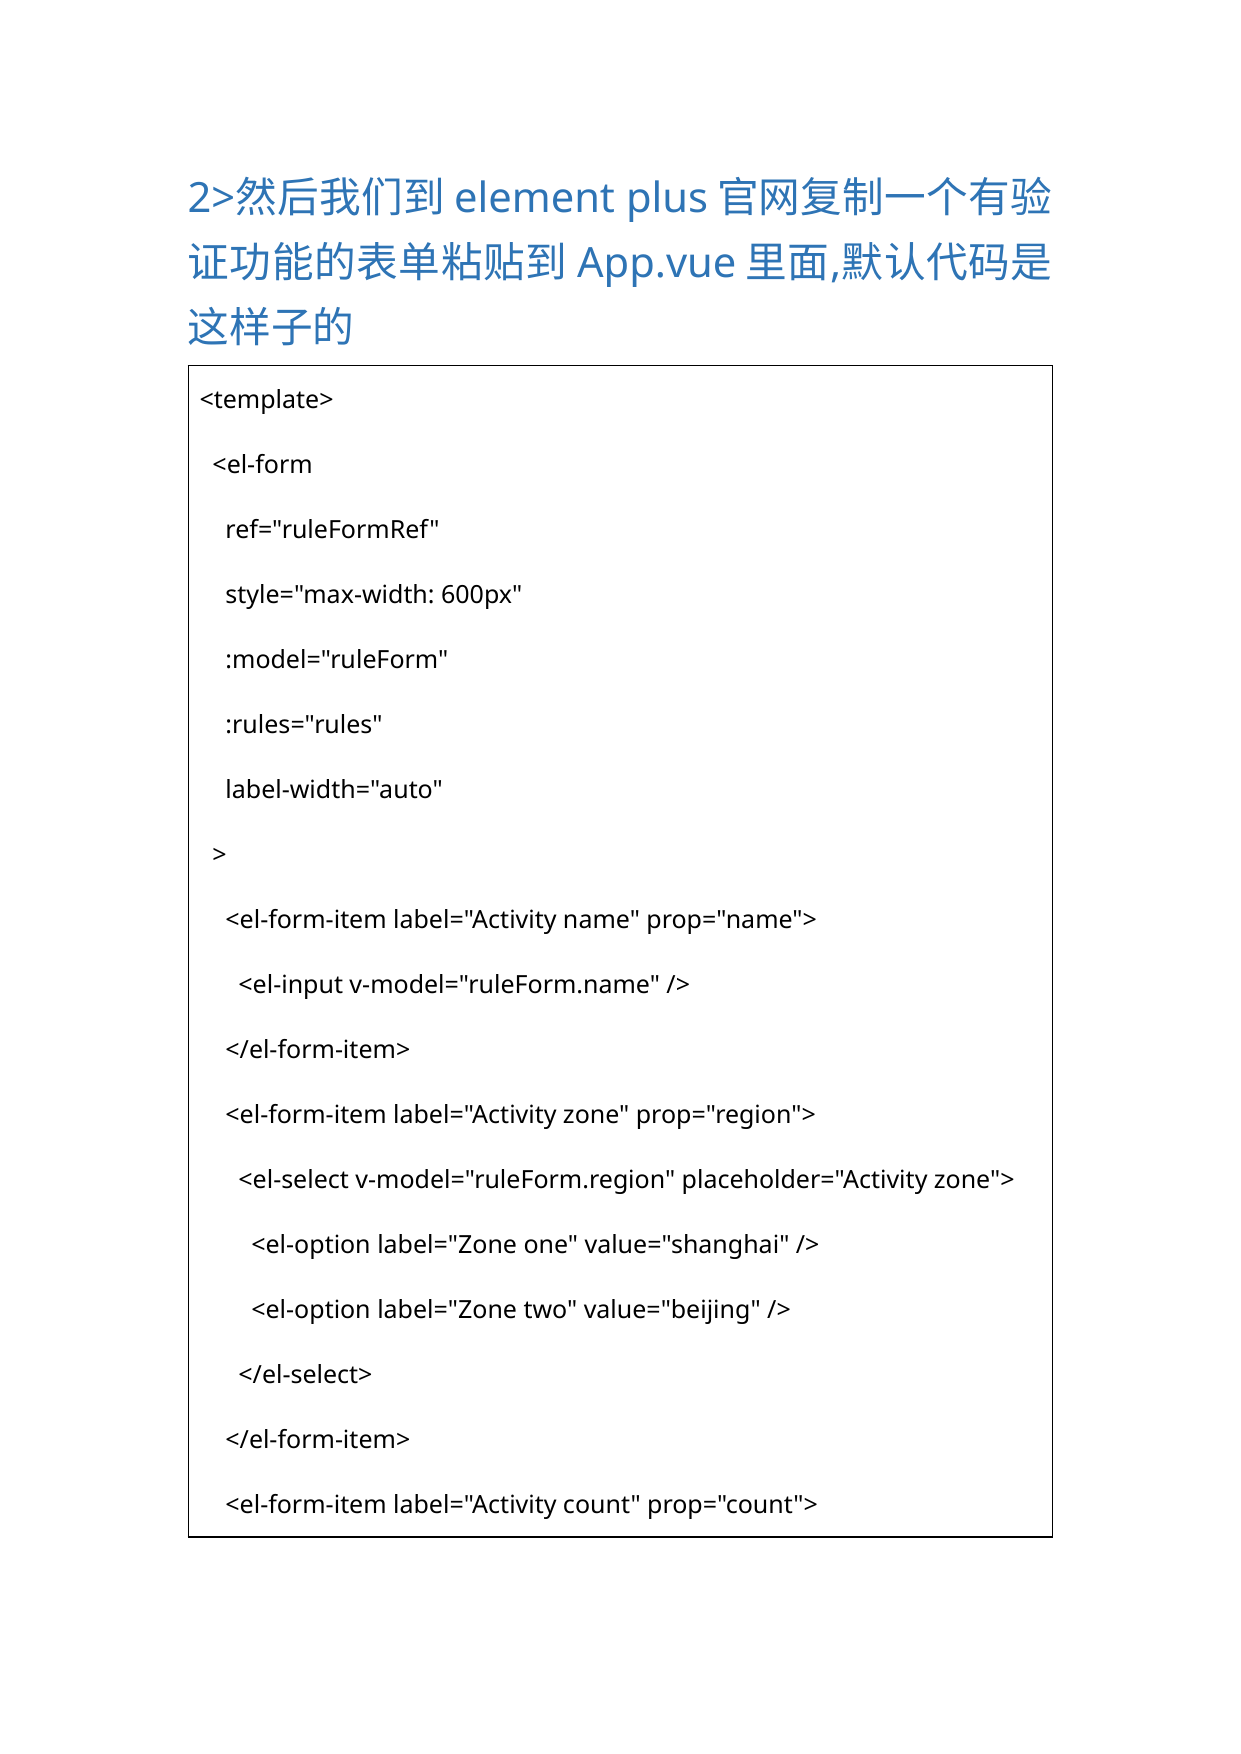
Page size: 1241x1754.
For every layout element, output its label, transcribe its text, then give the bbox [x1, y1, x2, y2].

subtitle 2>然后我们到element plus官网复制一个有验证功能的表单粘贴到App.vue里面,默认代码是这样子的 [187, 162, 1053, 357]
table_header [189, 366, 1052, 1536]
